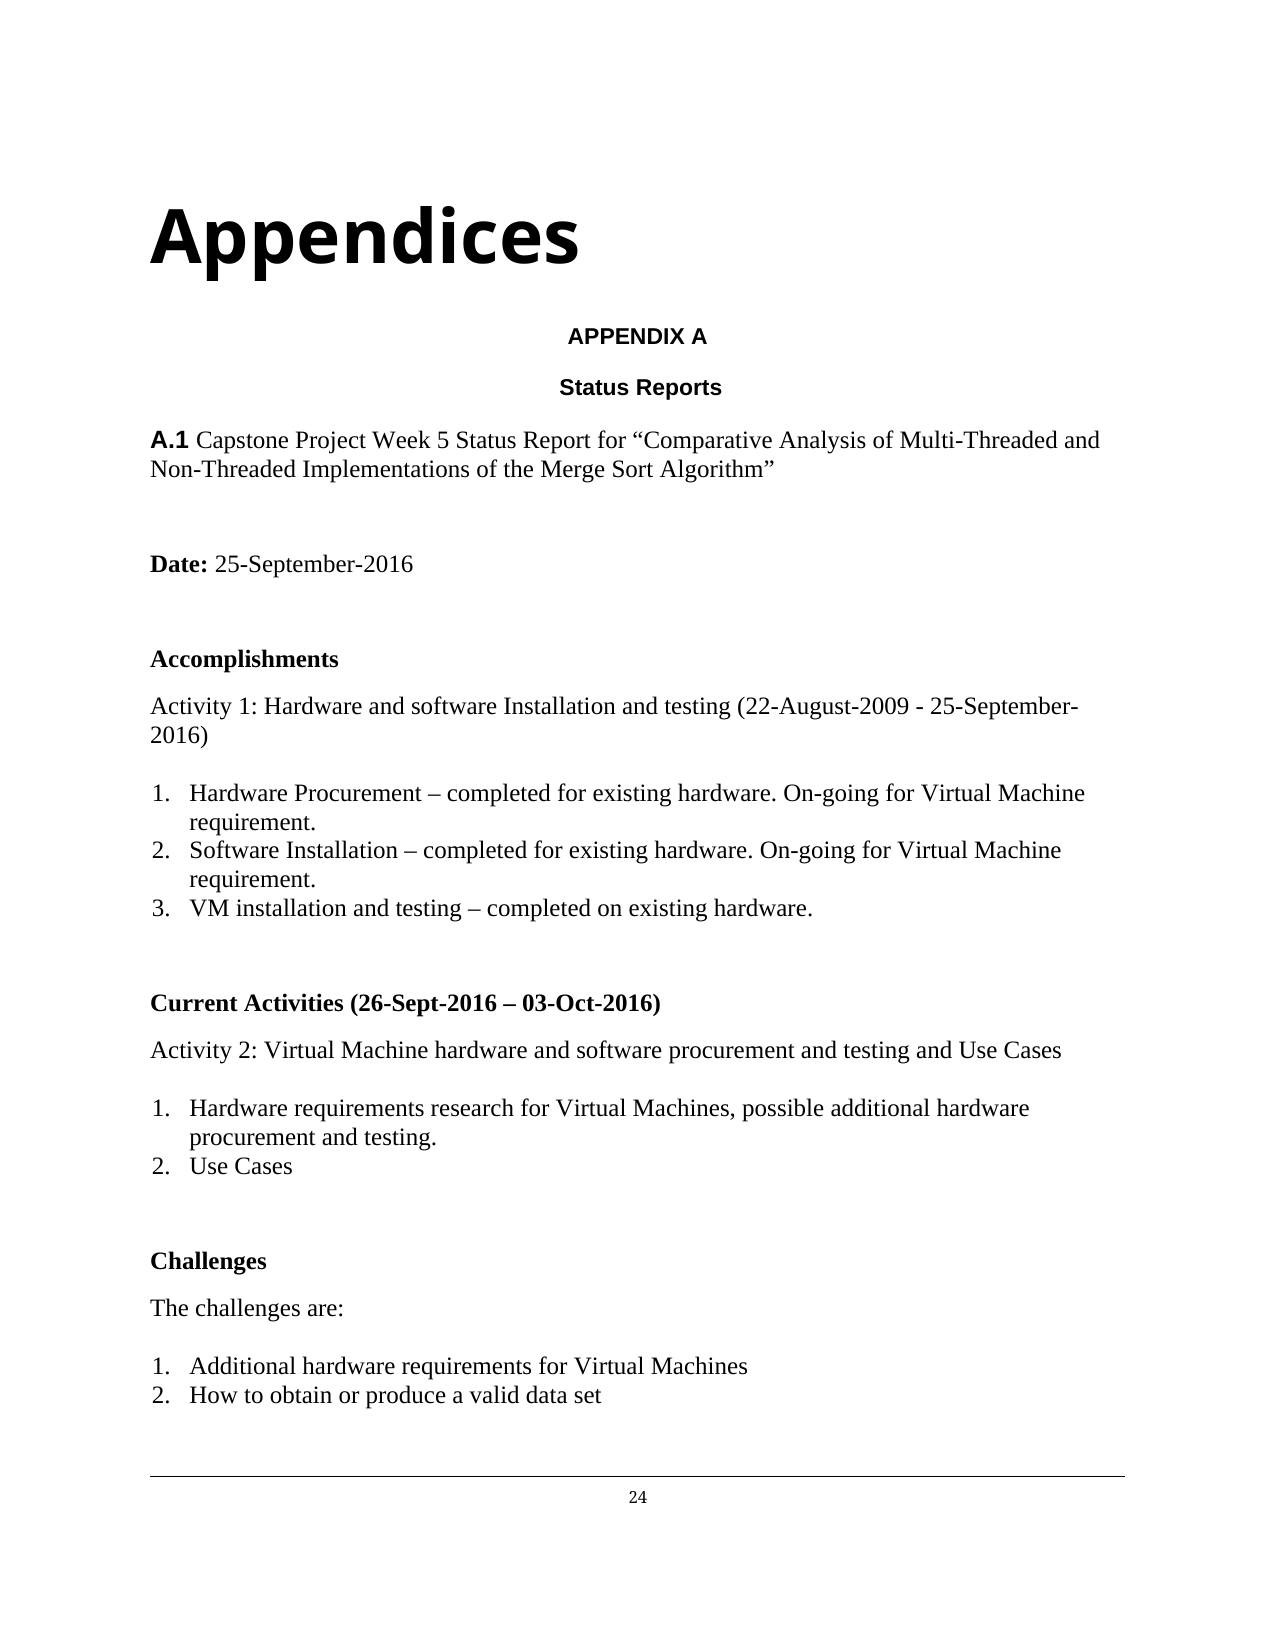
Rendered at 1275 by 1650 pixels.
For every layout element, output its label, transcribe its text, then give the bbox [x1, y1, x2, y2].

list Hardware Procurement – completed for existing hardware. On-going for Virtual Machine requirement. [152, 778, 1125, 836]
text A.1 Capstone Project Week 5 Status Report for “Comparative Analysis of Multi-Threaded and Non-Threaded Implementations of the Merge Sort Algorithm” [150, 425, 1125, 483]
text Date: 25-September-2016 [150, 549, 1125, 578]
list Hardware requirements research for Virtual Machines, possible additional hardware procurement and testing. [152, 1093, 1125, 1151]
text Activity 2: Virtual Machine hardware and software procurement and testing and Use Cases [150, 1036, 1125, 1064]
list VM installation and testing – completed on existing hardware. [152, 893, 1125, 922]
text The challenges are: [150, 1293, 1125, 1322]
text Current Activities (26-Sept-2016 – 03-Oct-2016) [150, 988, 1125, 1017]
list Software Installation – completed for existing hardware. On-going for Virtual Machine requirement. [152, 836, 1125, 893]
text Activity 1: Hardware and software Installation and testing (22-August-2009 - 25-September-2016) [150, 691, 1125, 749]
text APPENDIX A [150, 323, 1125, 349]
list Additional hardware requirements for Virtual Machines [152, 1351, 1125, 1380]
text Challenges [150, 1246, 1125, 1275]
list Use Cases [152, 1151, 1125, 1180]
subtitle Appendices [150, 183, 1125, 286]
text Status Reports [150, 374, 1125, 400]
text Accomplishments [150, 644, 1125, 673]
list How to obtain or produce a valid data set [152, 1380, 1125, 1409]
